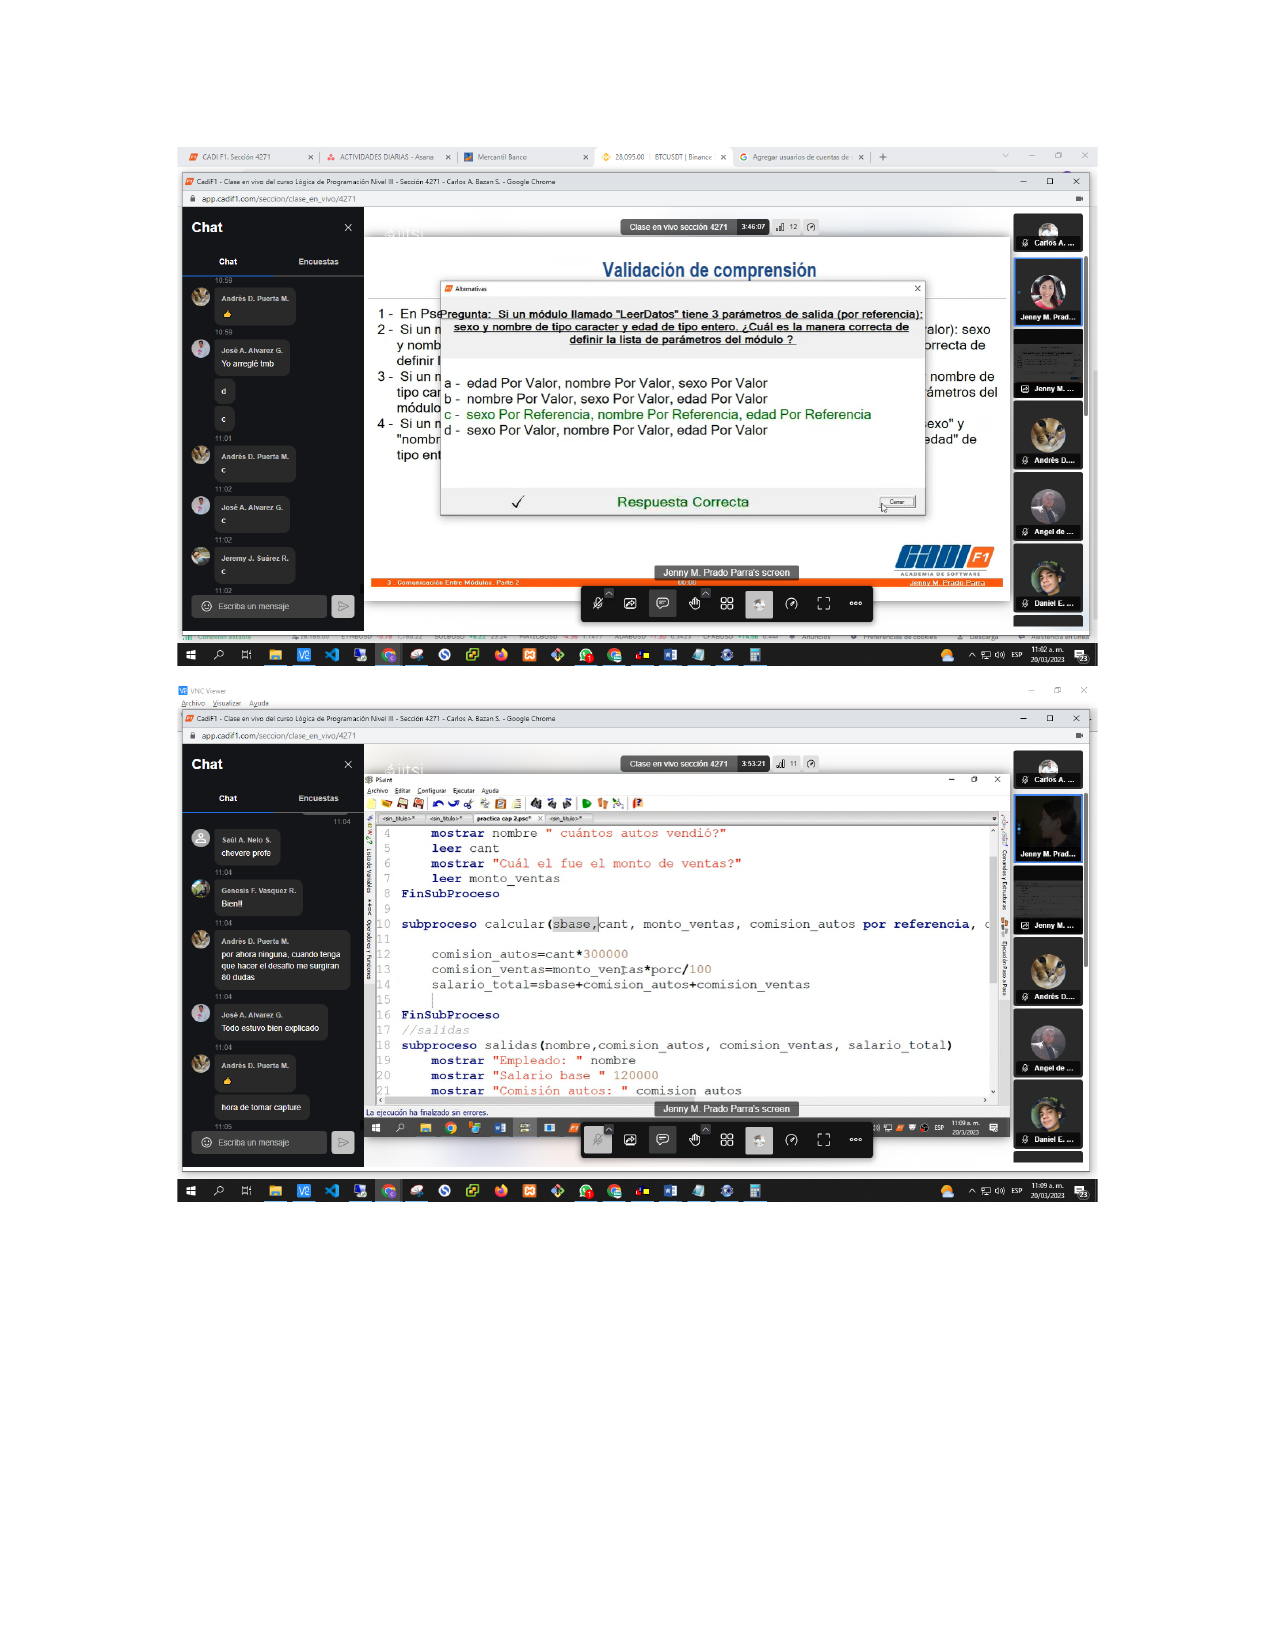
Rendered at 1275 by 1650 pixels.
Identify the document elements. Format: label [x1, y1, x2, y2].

picture [177, 147, 1098, 666]
picture [177, 684, 1098, 1202]
